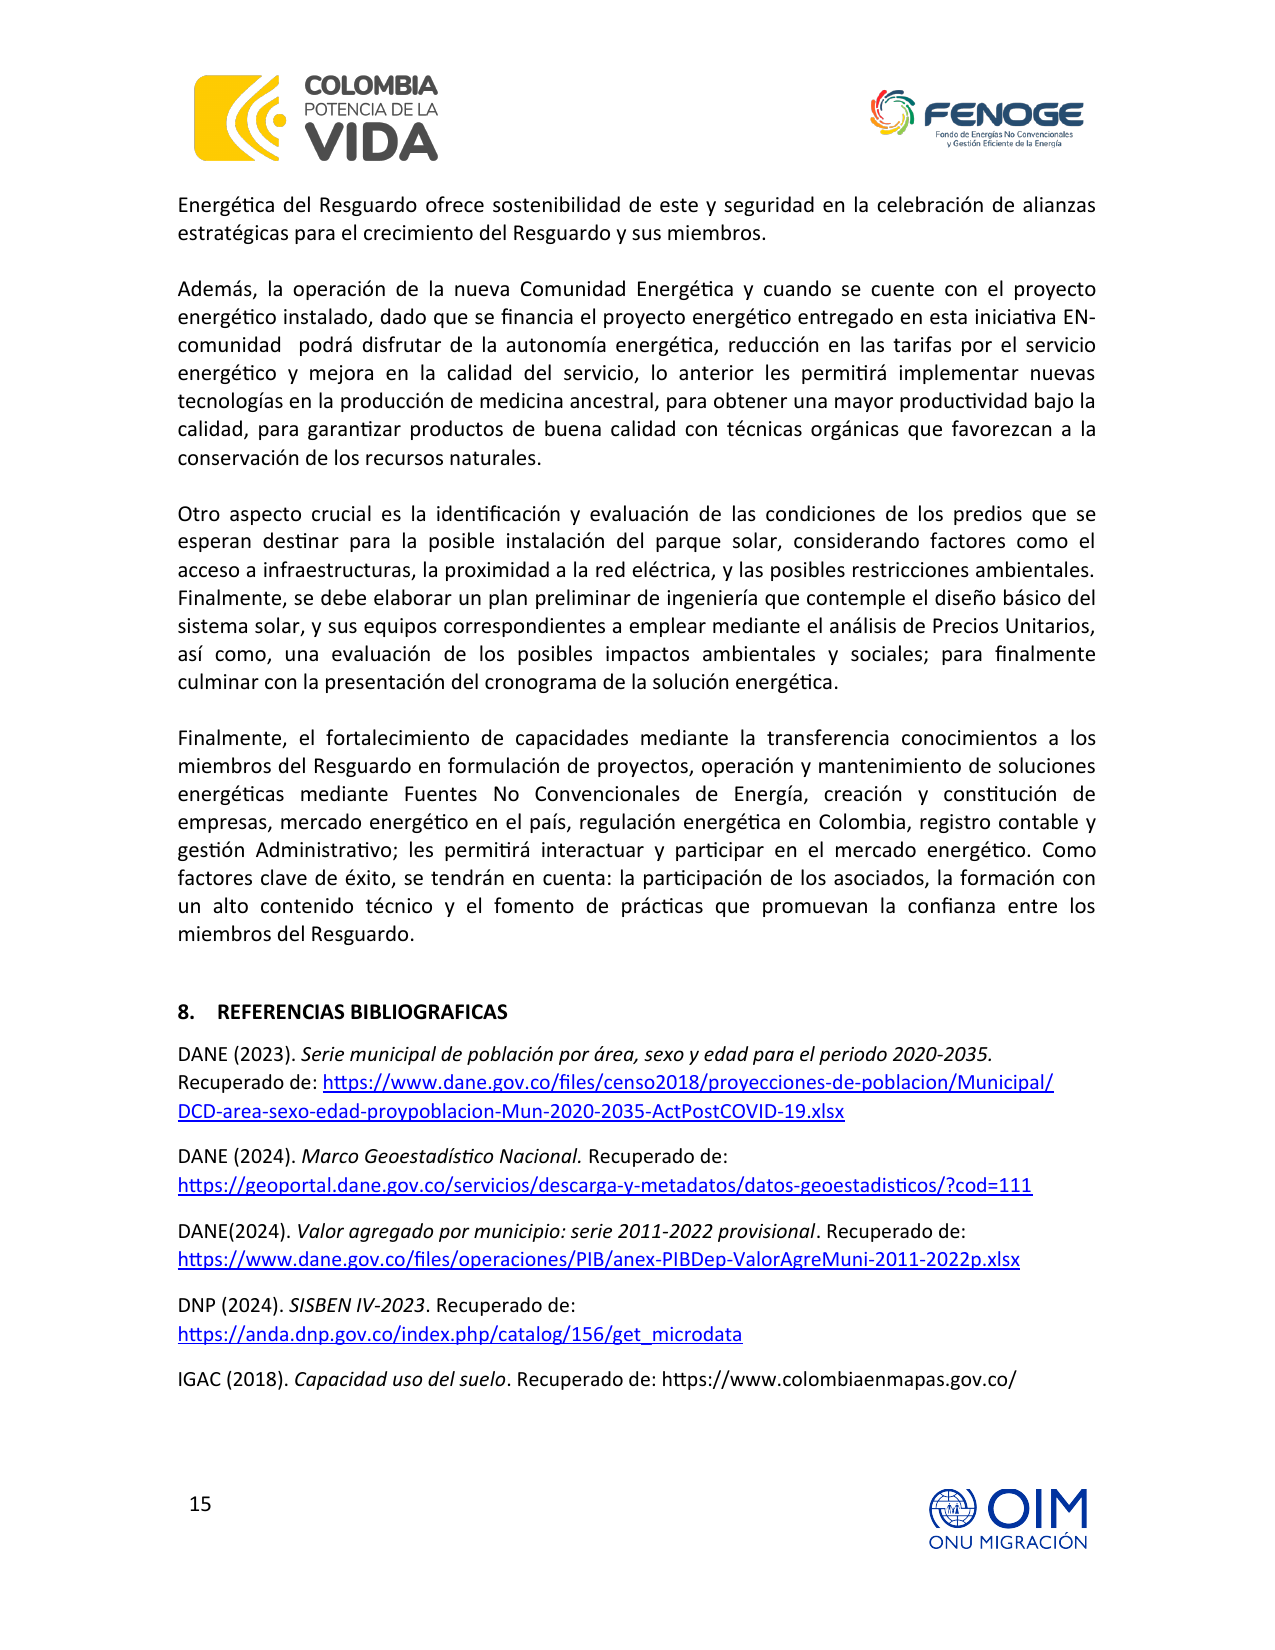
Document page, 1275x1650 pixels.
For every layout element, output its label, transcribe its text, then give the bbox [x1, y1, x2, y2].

text Otro aspecto crucial es la identificación y evaluación de las condiciones de los predios que se esperan destinar para la posible instalación del parque solar, considerando factores como el acceso a infraestructuras, la proximidad a la red eléctrica, y las posibles restricciones ambientales. Finalmente, se debe elaborar un plan preliminar de ingeniería que contemple el diseño básico del sistema solar, y sus equipos correspondientes a emplear mediante el análisis de Precios Unitarios, así como, una evaluación de los posibles impactos ambientales y sociales; para finalmente culminar con la presentación del cronograma de la solución energética. [177, 499, 1098, 695]
text DNP (2024). SISBEN IV-2023. Recuperado de: https://anda.dnp.gov.co/index.php/catalog/156/get_microdata [177, 1291, 1098, 1346]
picture [188, 73, 444, 163]
picture [929, 1489, 1087, 1549]
text DANE (2023). Serie municipal de población por área, sexo y edad para el periodo 2020-2035. Recuperado de: https://www.dane.gov.co/files/censo2018/proyecciones-de-poblacion/Municipal/DCD-area-sexo-edad-proypoblacion-Mun-2020-2035-ActPostCOVID-19.xlsx [177, 1040, 1098, 1124]
text Además, la operación de la nueva Comunidad Energética y cuando se cuente con el proyecto energético instalado, dado que se financia el proyecto energético entregado en esta iniciativa EN-comunidad podrá disfrutar de la autonomía energética, reducción en las tarifas por el servicio energético y mejora en la calidad del servicio, lo anterior les permitirá implementar nuevas tecnologías en la producción de medicina ancestral, para obtener una mayor productividad bajo la calidad, para garantizar productos de buena calidad con técnicas orgánicas que favorezcan a la conservación de los recursos naturales. [177, 274, 1098, 471]
text IGAC (2018). Capacidad uso del suelo. Recuperado de: https://www.colombiaenmapas.gov.co/ [177, 1365, 1098, 1392]
text DANE(2024). Valor agregado por municipio: serie 2011-2022 provisional. Recuperado de: https://www.dane.gov.co/files/operaciones/PIB/anex-PIBDep-ValorAgreMuni-2011-2022p.xlsx [177, 1217, 1098, 1272]
picture [869, 88, 1086, 148]
subtitle REFERENCIAS BIBLIOGRAFICAS [177, 997, 1098, 1025]
text Finalmente, el fortalecimiento de capacidades mediante la transferencia conocimientos a los miembros del Resguardo en formulación de proyectos, operación y mantenimiento de soluciones energéticas mediante Fuentes No Convencionales de Energía, creación y constitución de empresas, mercado energético en el país, regulación energética en Colombia, registro contable y gestión Administrativo; les permitirá interactuar y participar en el mercado energético. Como factores clave de éxito, se tendrán en cuenta: la participación de los asociados, la formación con un alto contenido técnico y el fomento de prácticas que promuevan la confianza entre los miembros del Resguardo. [177, 723, 1098, 947]
text DANE (2024). Marco Geoestadístico Nacional. Recuperado de: https://geoportal.dane.gov.co/servicios/descarga-y-metadatos/datos-geoestadisticos/?cod=111 [177, 1143, 1098, 1198]
